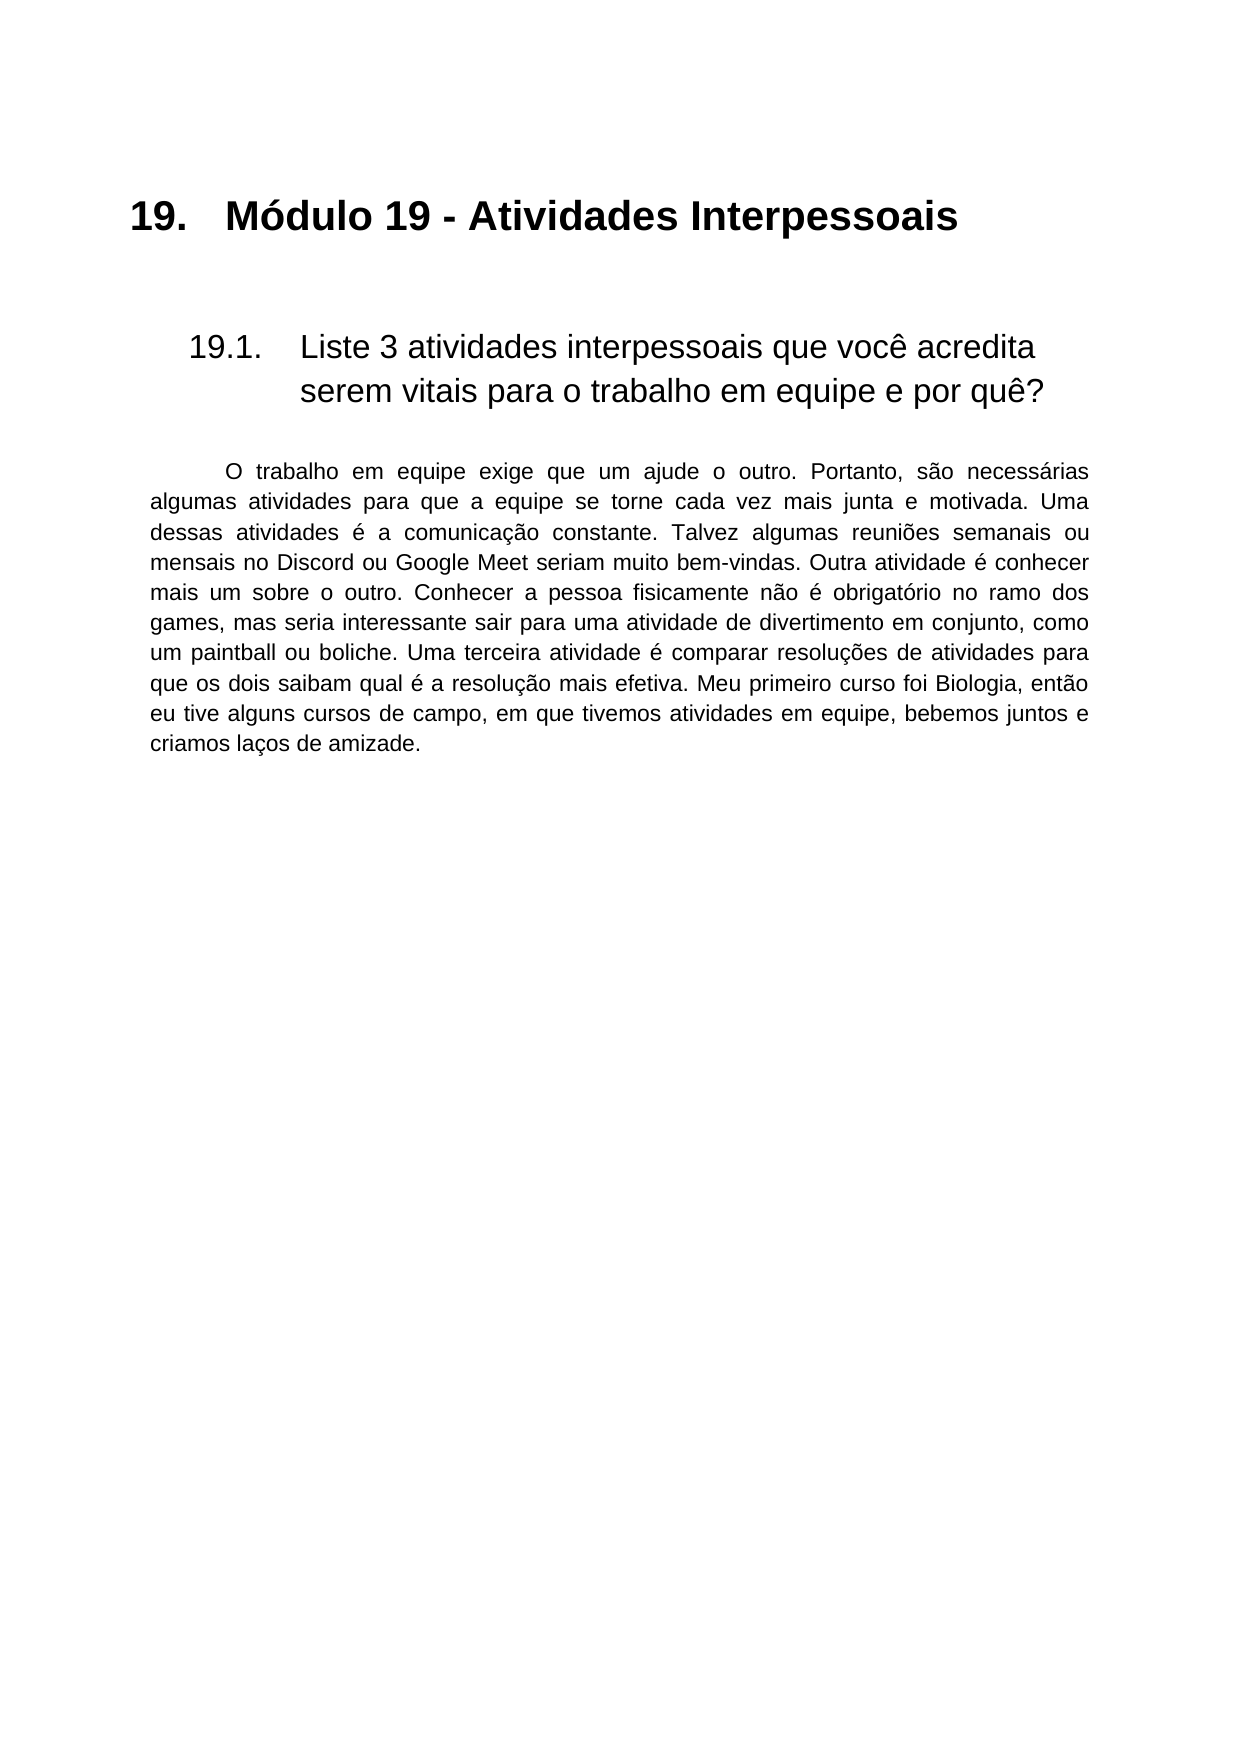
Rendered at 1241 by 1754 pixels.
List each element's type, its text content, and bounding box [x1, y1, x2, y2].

subtitle Liste 3 atividades interpessoais que você acredita serem vitais para o trabalho em equipe e por quê? [262, 327, 1090, 409]
subtitle Módulo 19 - Atividades Interpessoais [187, 192, 1090, 239]
text O trabalho em equipe exige que um ajude o outro. Portanto, são necessárias algumas atividades para que a equipe se torne cada vez mais junta e motivada. Uma dessas atividades é a comunicação constante. Talvez algumas reuniões semanais ou mensais no Discord ou Google Meet seriam muito bem-vindas. Outra atividade é conhecer mais um sobre o outro. Conhecer a pessoa fisicamente não é obrigatório no ramo dos games, mas seria interessante sair para uma atividade de divertimento em conjunto, como um paintball ou boliche. Uma terceira atividade é comparar resoluções de atividades para que os dois saibam qual é a resolução mais efetiva. Meu primeiro curso foi Biologia, então eu tive alguns cursos de campo, em que tivemos atividades em equipe, bebemos juntos e criamos laços de amizade. [150, 458, 1090, 756]
